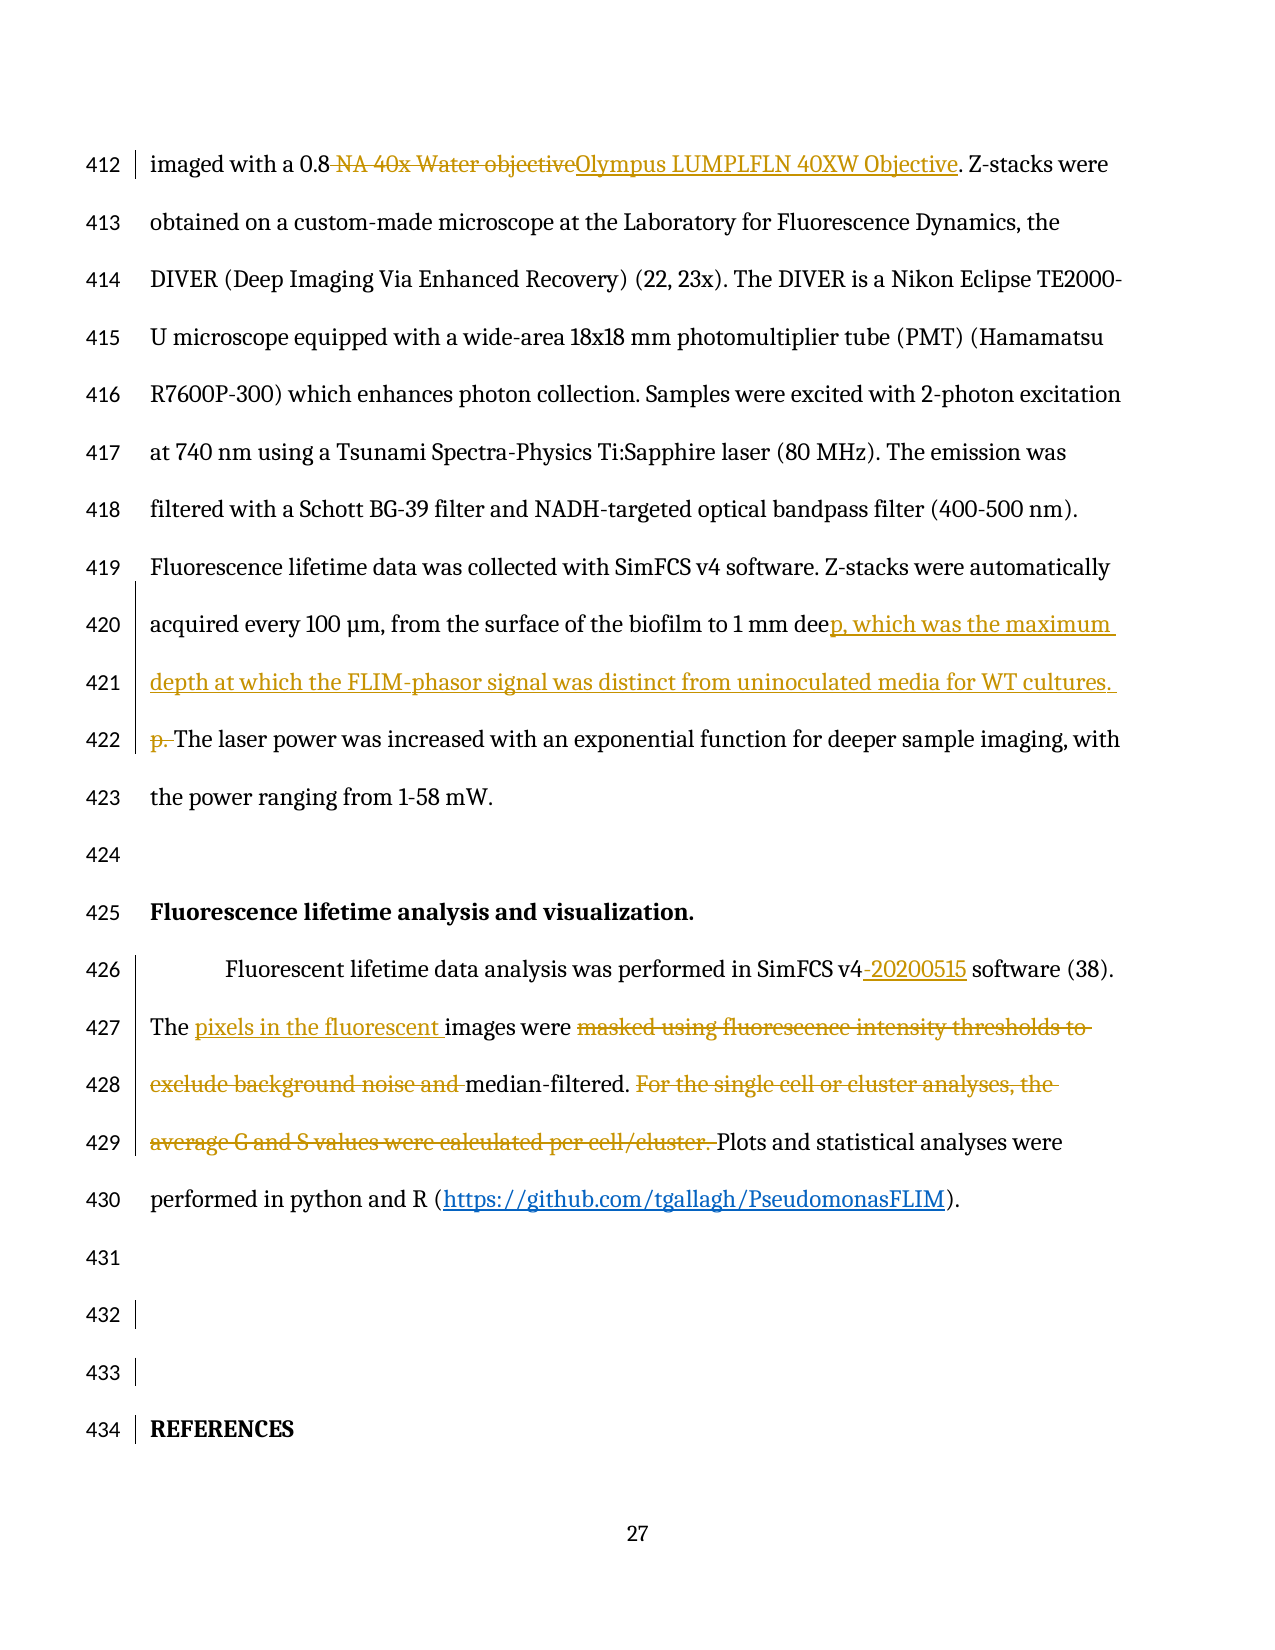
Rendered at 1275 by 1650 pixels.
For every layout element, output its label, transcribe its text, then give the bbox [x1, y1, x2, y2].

text Fluorescence lifetime analysis and visualization. [150, 897, 1125, 926]
text Fluorescent lifetime data analysis was performed in SimFCS v4 software (38). The images were median-filtered. Plots and statistical analyses were performed in python and R (https://github.com/tgallagh/PseudomonasFLIM). [150, 955, 1125, 1214]
text REFERENCES [150, 1415, 1125, 1444]
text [150, 150, 1125, 811]
